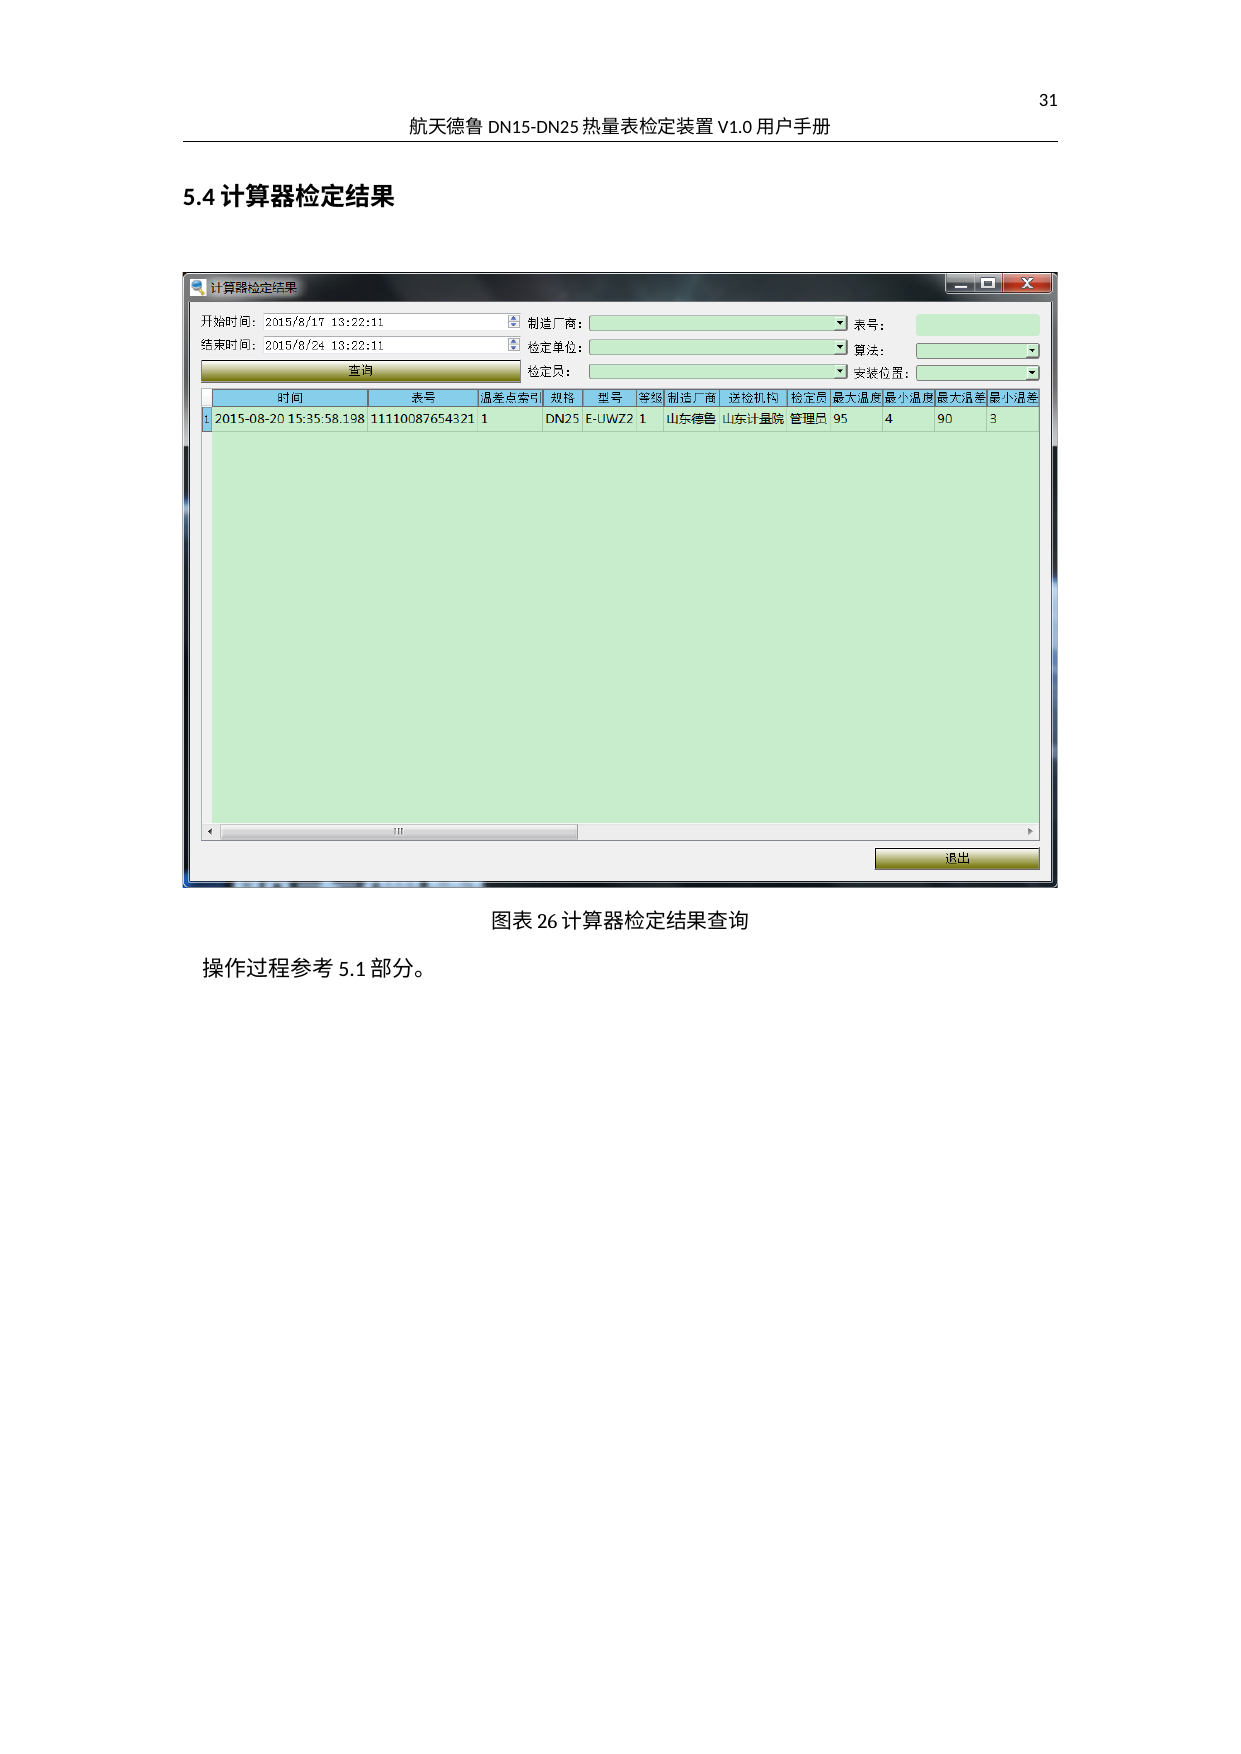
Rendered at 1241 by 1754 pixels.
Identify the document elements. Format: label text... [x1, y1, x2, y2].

subtitle 5.4计算器检定结果 [183, 162, 1058, 227]
text 操作过程参考5.1部分。 [183, 951, 1058, 983]
picture [182, 272, 1058, 888]
text 图表 26 计算器检定结果查询 [183, 903, 1058, 936]
